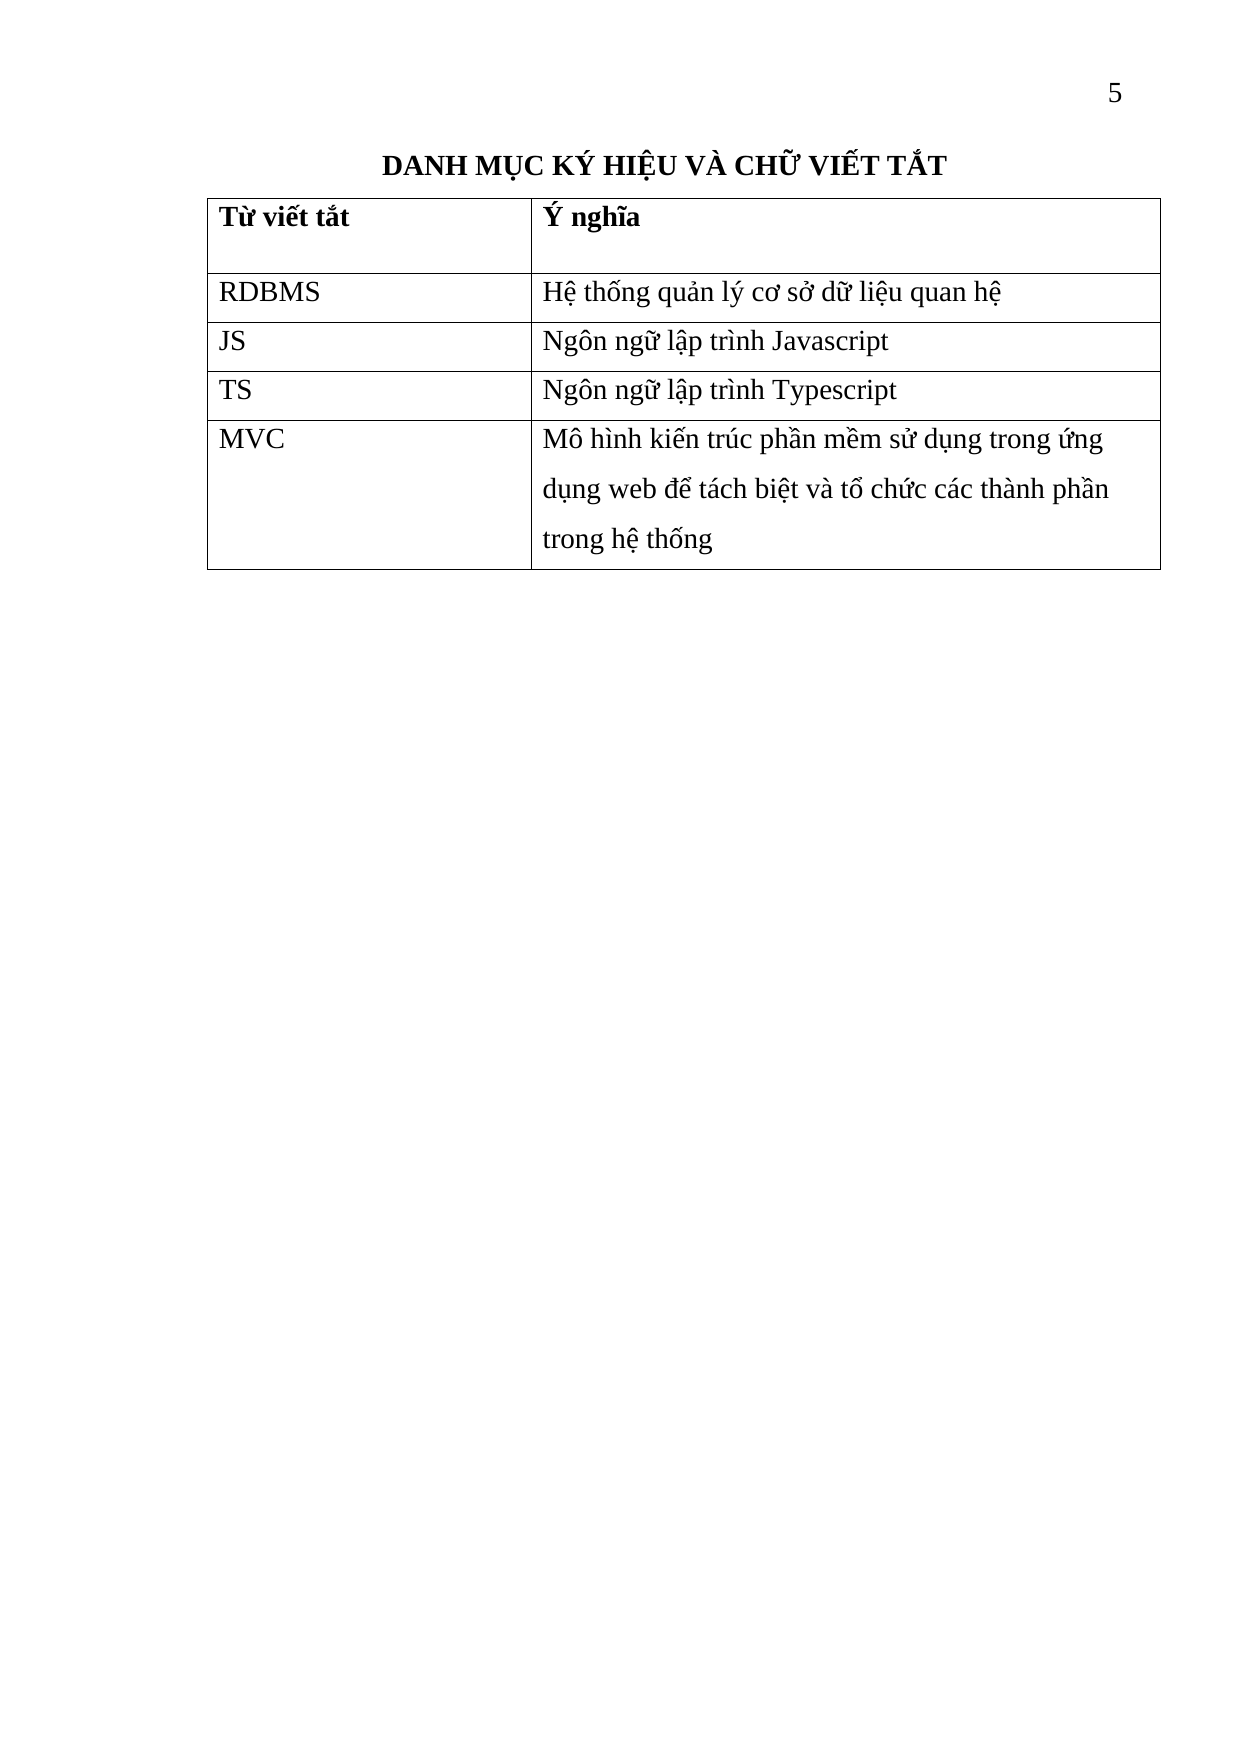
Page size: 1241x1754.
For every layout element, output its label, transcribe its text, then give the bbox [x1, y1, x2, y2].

table_cell Mô hình kiến trúc phần mềm sử dụng trong ứng dụng web để tách biệt và tổ chức các thành phần trong hệ thống [532, 421, 1160, 569]
table_cell Hệ thống quản lý cơ sở dữ liệu quan hệ [532, 274, 1160, 322]
subtitle DANH MỤC KÝ HIỆU VÀ CHỮ VIẾT TẮT [207, 148, 1122, 181]
table_cell RDBMS [208, 274, 531, 322]
table_header Từ viết tắt [208, 199, 531, 273]
table_cell JS [208, 323, 531, 371]
table_cell Ngôn ngữ lập trình Typescript [532, 372, 1160, 420]
table_cell Ngôn ngữ lập trình Javascript [532, 323, 1160, 371]
table_header Ý nghĩa [532, 199, 1160, 273]
table_cell MVC [208, 421, 531, 569]
table_cell TS [208, 372, 531, 420]
